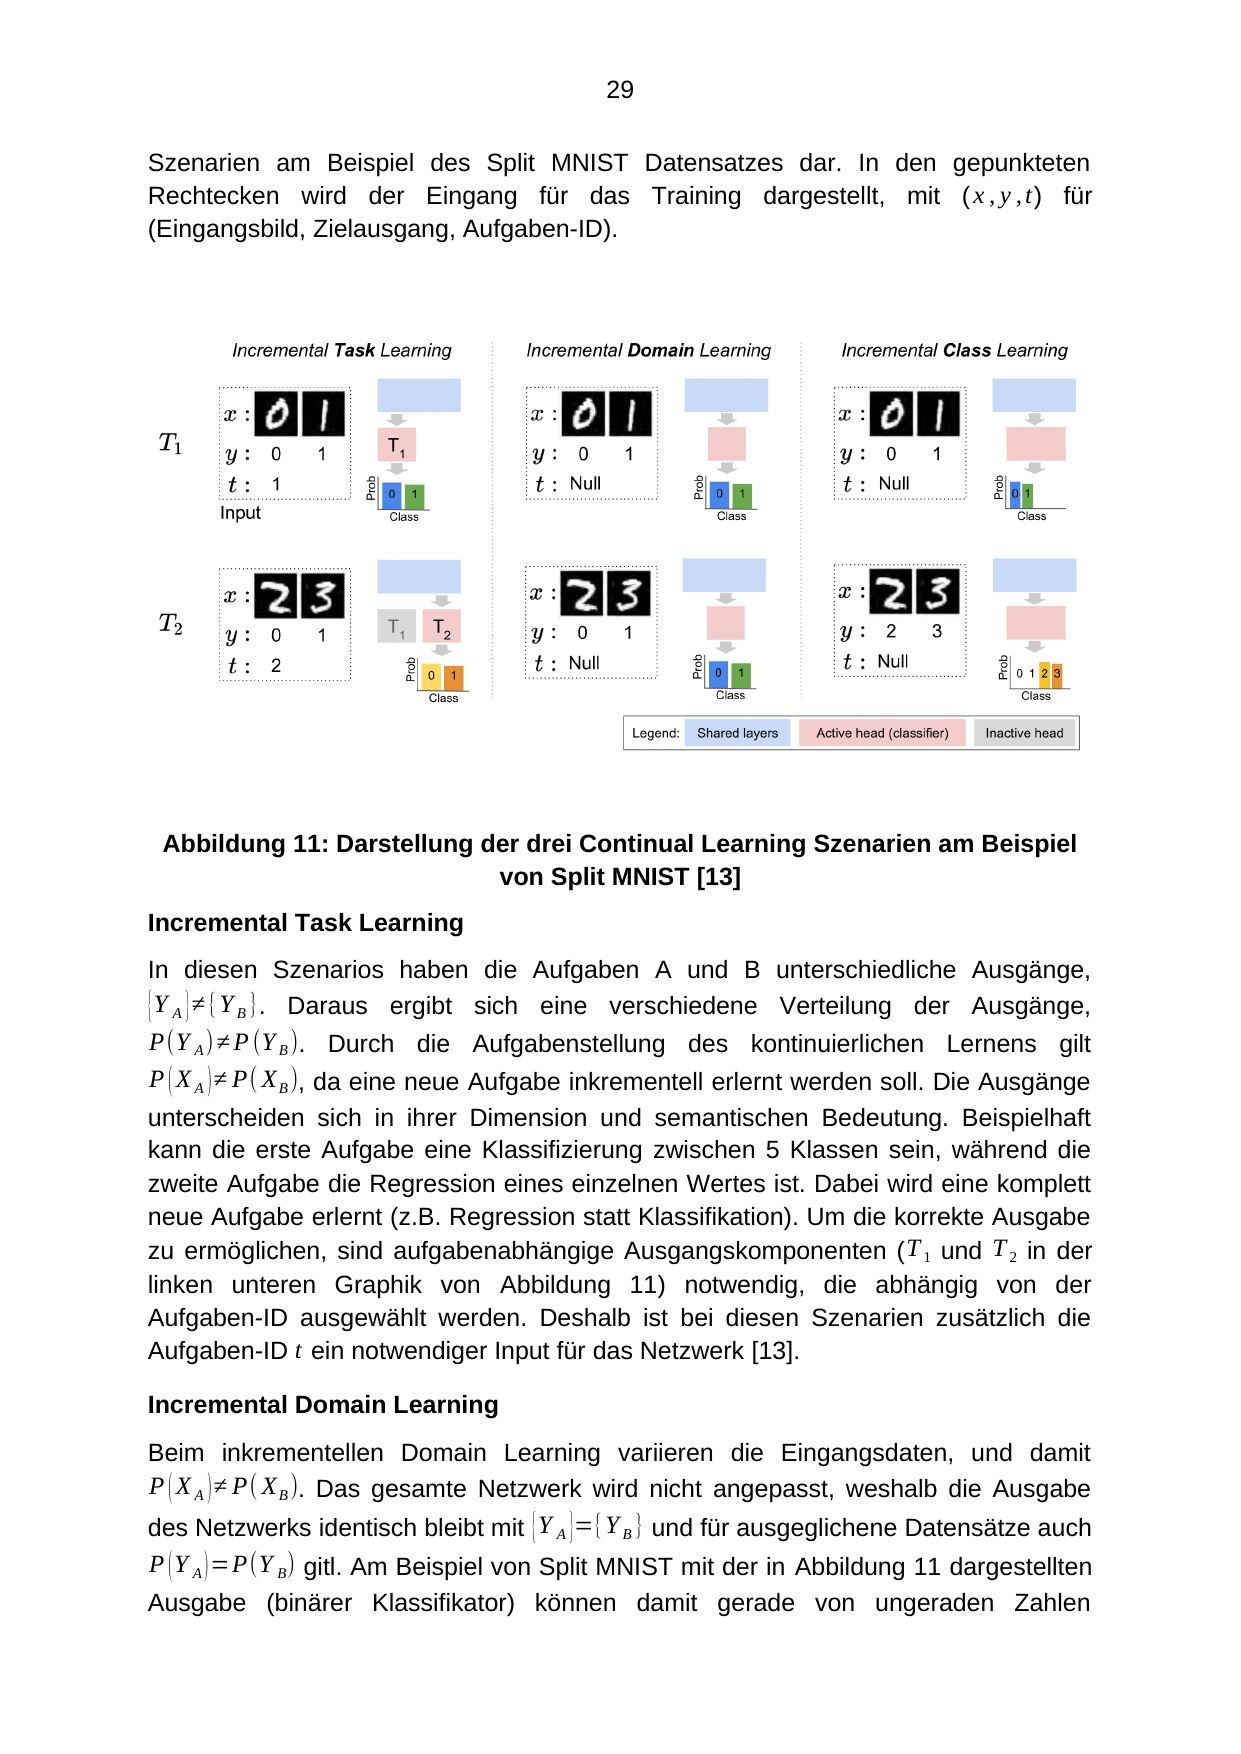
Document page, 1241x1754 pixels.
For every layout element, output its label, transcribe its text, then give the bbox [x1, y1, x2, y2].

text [148, 1438, 1092, 1616]
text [148, 148, 1092, 242]
picture [151, 271, 1095, 803]
text In diesen Szenarios haben die Aufgaben A und B unterschiedliche Ausgänge, . Daraus ergibt sich eine verschiedene Verteilung der Ausgänge, . Durch die Aufgabenstellung des kontinuierlichen Lernens gilt , da eine neue Aufgabe inkrementell erlernt werden soll. Die Ausgänge unterscheiden sich in ihrer Dimension und semantischen Bedeutung. Beispielhaft kann die erste Aufgabe eine Klassifizierung zwischen 5 Klassen sein, während die zweite Aufgabe die Regression eines einzelnen Wertes ist. Dabei wird eine komplett neue Aufgabe erlernt (z.B. Regression statt Klassifikation). Um die korrekte Ausgabe zu ermöglichen, sind aufgabenabhängige Ausgangskomponenten ( und in der linken unteren Graphik von Abbildung 11) notwendig, die abhängig von der Aufgaben-ID ausgewählt werden. Deshalb ist bei diesen Szenarien zusätzlich die Aufgaben-ID ein notwendiger Input für das Netzwerk. [148, 955, 1092, 1365]
text Incremental Domain Learning [148, 1390, 1092, 1419]
text Incremental Task Learning [148, 908, 1092, 936]
text Abbildung 11: Darstellung der drei Continual Learning Szenarien am Beispiel von Split MNIST [148, 829, 1092, 891]
